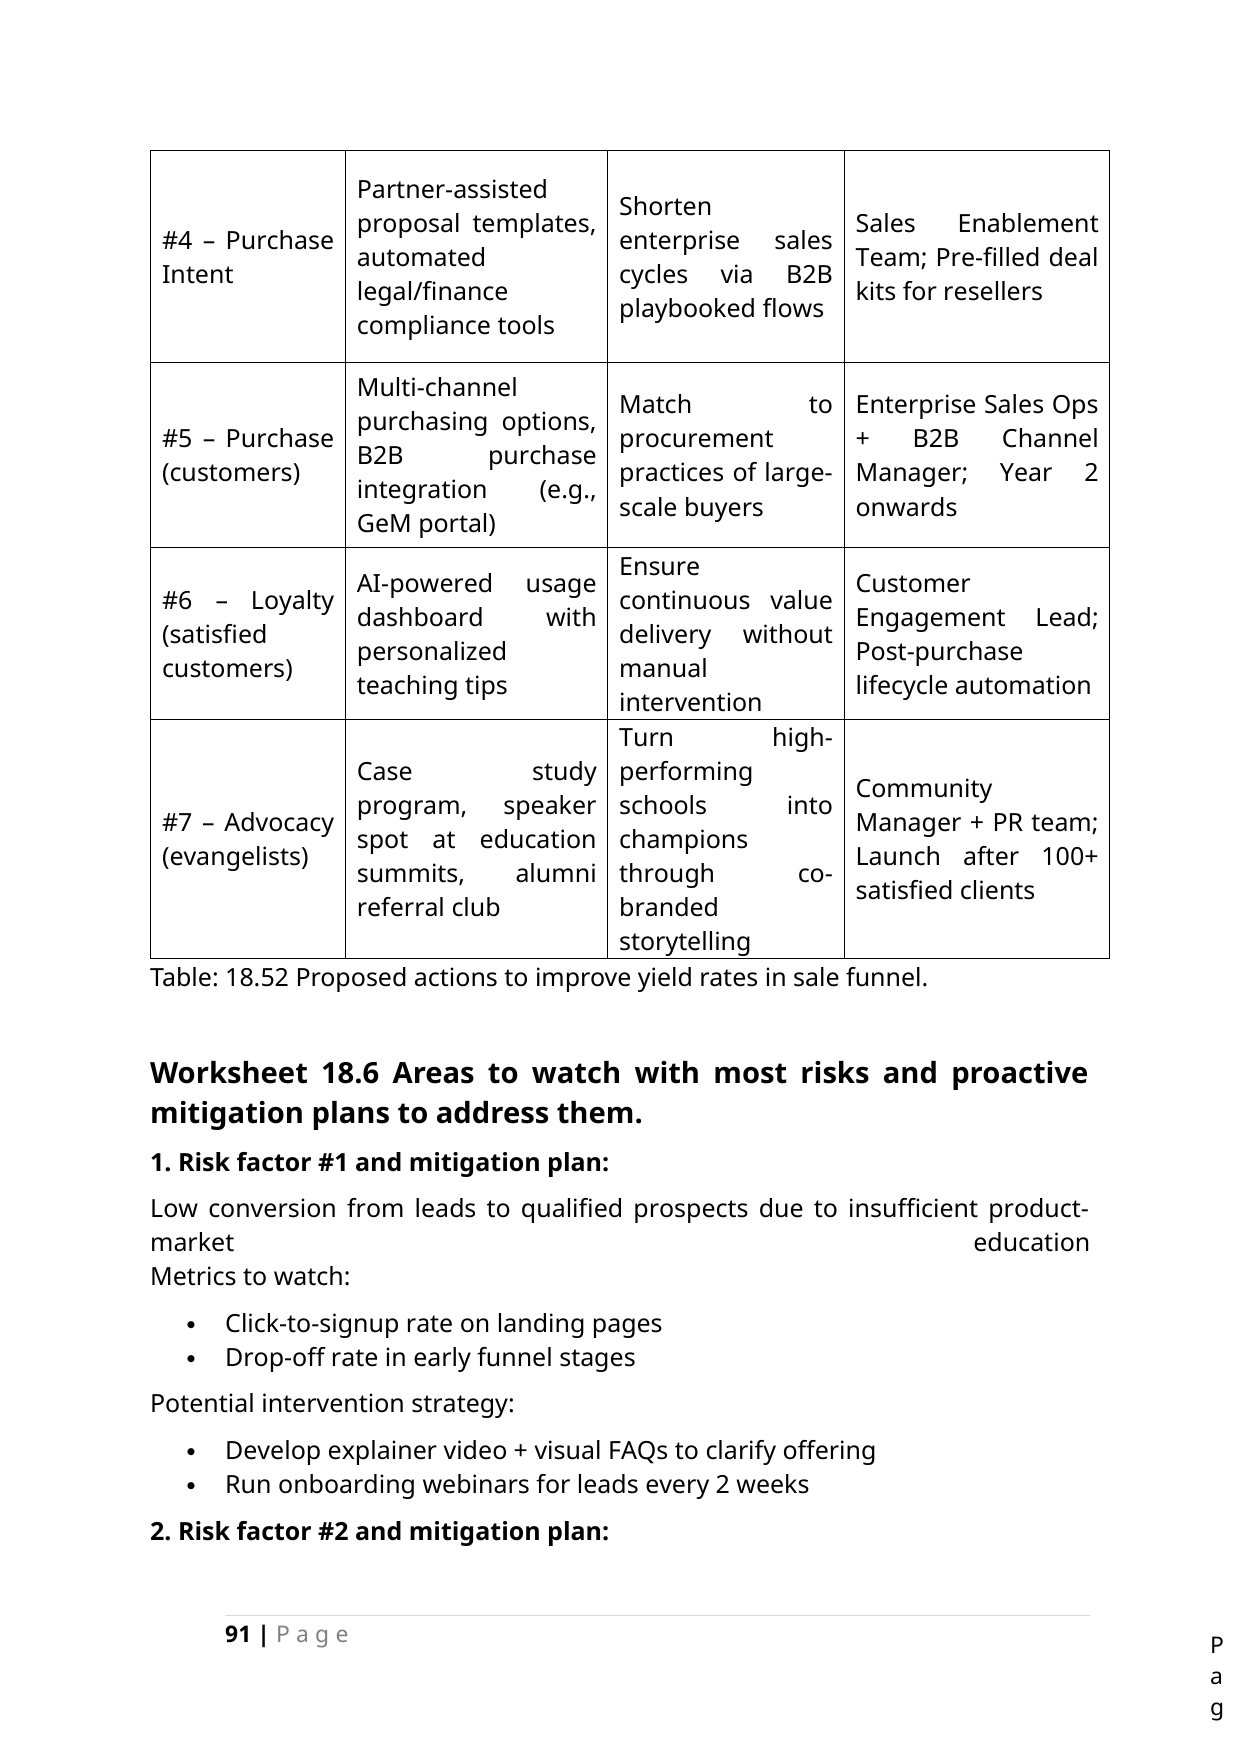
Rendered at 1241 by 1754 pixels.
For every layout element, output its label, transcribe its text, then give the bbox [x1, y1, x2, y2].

text Potential intervention strategy: [150, 1386, 1090, 1420]
list Develop explainer video + visual FAQs to clarify offering [187, 1433, 1090, 1467]
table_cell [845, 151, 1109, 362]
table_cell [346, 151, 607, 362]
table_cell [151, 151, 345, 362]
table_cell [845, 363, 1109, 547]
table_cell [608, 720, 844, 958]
text Table: 18.52 Proposed actions to improve yield rates in sale funnel. [150, 959, 1090, 993]
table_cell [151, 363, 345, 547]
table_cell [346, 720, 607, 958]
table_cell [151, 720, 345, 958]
list Click-to-signup rate on landing pages [187, 1305, 1090, 1339]
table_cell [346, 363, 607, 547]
text Low conversion from leads to qualified prospects due to insufficient product-market education Metrics to watch: [150, 1191, 1090, 1293]
text 1. Risk factor #1 and mitigation plan: [150, 1144, 1090, 1178]
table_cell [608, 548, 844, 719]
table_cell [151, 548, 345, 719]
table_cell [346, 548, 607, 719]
list Drop-off rate in early funnel stages [187, 1339, 1090, 1373]
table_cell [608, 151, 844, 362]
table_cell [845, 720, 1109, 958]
text 2. Risk factor #2 and mitigation plan: [150, 1513, 1090, 1547]
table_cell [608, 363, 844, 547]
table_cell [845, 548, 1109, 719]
list Run onboarding webinars for leads every 2 weeks [187, 1467, 1090, 1501]
text Worksheet 18.6 Areas to watch with most risks and proactive mitigation plans to address them. [150, 1052, 1090, 1132]
